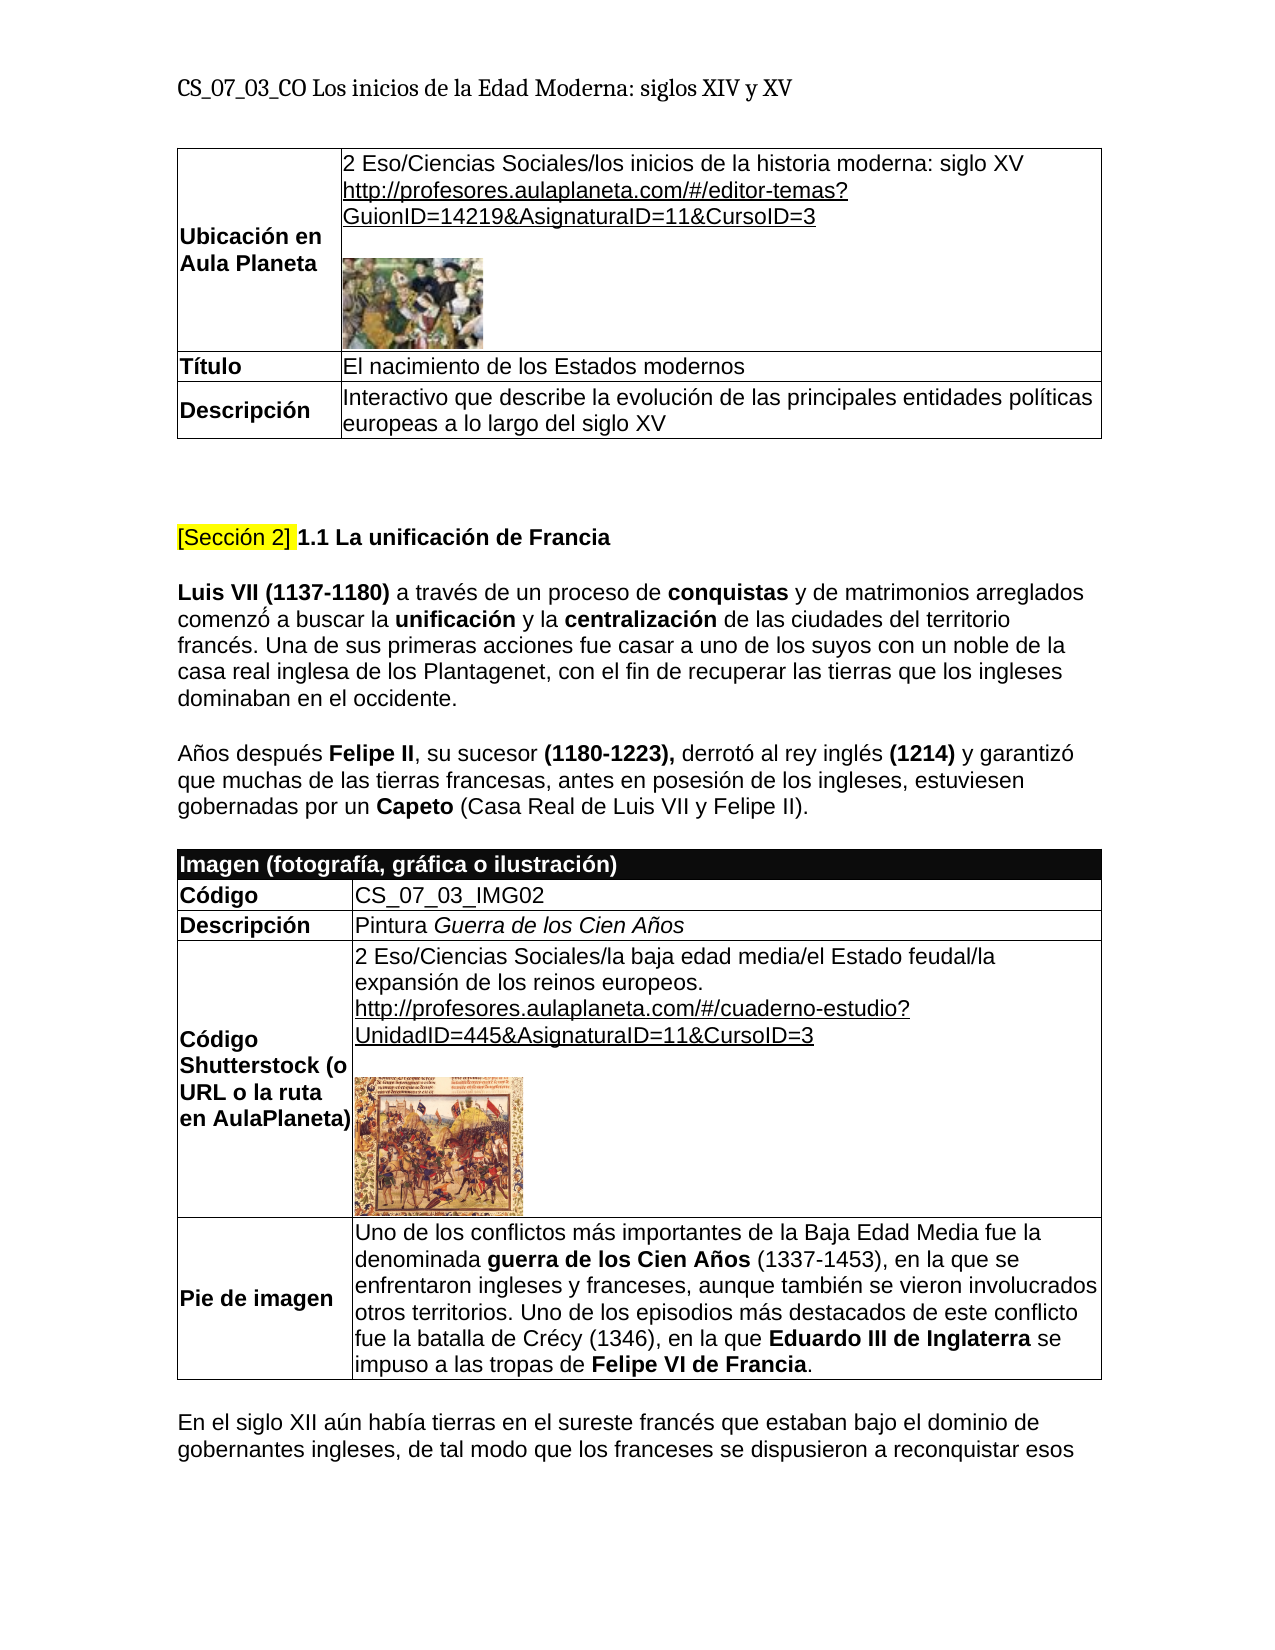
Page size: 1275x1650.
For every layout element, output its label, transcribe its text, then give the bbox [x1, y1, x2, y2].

table_cell Código Shutterstock (o URL o la ruta en AulaPlaneta) [178, 941, 352, 1217]
picture [354, 1077, 524, 1216]
table_cell CS_07_03_IMG02 [353, 880, 1101, 909]
text Años después Felipe II, su sucesor (1180-1223), derrotó al rey inglés (1214) y garantizó que muchas de las tierras francesas, antes en posesión de los ingleses, estuviesen gobernadas por un Capeto (Casa Real de Luis VII y Felipe II). [177, 740, 1098, 819]
text [Sección 2] 1.1 La unificación de Francia [297, 524, 1098, 550]
table_cell Descripción [178, 382, 341, 438]
text Luis VII (1137-1180) a través de un proceso de conquistas y de matrimonios arreglados comenzó́ a buscar la unificación y la centralización de las ciudades del territorio francés. Una de sus primeras acciones fue casar a uno de los suyos con un noble de la casa real inglesa de los Plantagenet, con el fin de recuperar las tierras que los ingleses dominaban en el occidente. [177, 579, 1098, 711]
table_cell El nacimiento de los Estados modernos [342, 352, 1101, 381]
table_header Imagen (fotografía, gráfica o ilustración) [178, 850, 1101, 879]
table_cell Pie de imagen [178, 1218, 352, 1379]
table_cell Uno de los conflictos más importantes de la Baja Edad Media fue la denominada guerra de los Cien Años (1337-1453), en la que se enfrentaron ingleses y franceses, aunque también se vieron involucrados otros territorios. Uno de los episodios más destacados de este conflicto fue la batalla de Crécy (1346), en la que Eduardo III de Inglaterra se impuso a las tropas de Felipe VI de Francia. [353, 1218, 1101, 1379]
table_cell 2 Eso/Ciencias Sociales/la baja edad media/el Estado feudal/la expansión de los reinos europeos. http://profesores.aulaplaneta.com/#/cuaderno-estudio?UnidadID=445&AsignaturaID=11&CursoID=3 [353, 941, 1101, 1217]
table_cell Título [178, 352, 341, 381]
table_cell Interactivo que describe la evolución de las principales entidades políticas europeas a lo largo del siglo XV [342, 382, 1101, 438]
table_cell Descripción [178, 911, 352, 940]
table_cell Código [178, 880, 352, 909]
table_cell Ubicación en Aula Planeta [178, 149, 341, 351]
table_cell 2 Eso/Ciencias Sociales/los inicios de la historia moderna: siglo XV http://profesores.aulaplaneta.com/#/editor-temas?GuionID=14219&AsignaturaID=11&CursoID=3 [342, 149, 1101, 351]
table_cell Pintura Guerra de los Cien Años [353, 911, 1101, 940]
picture [342, 258, 484, 349]
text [177, 1409, 1098, 1462]
